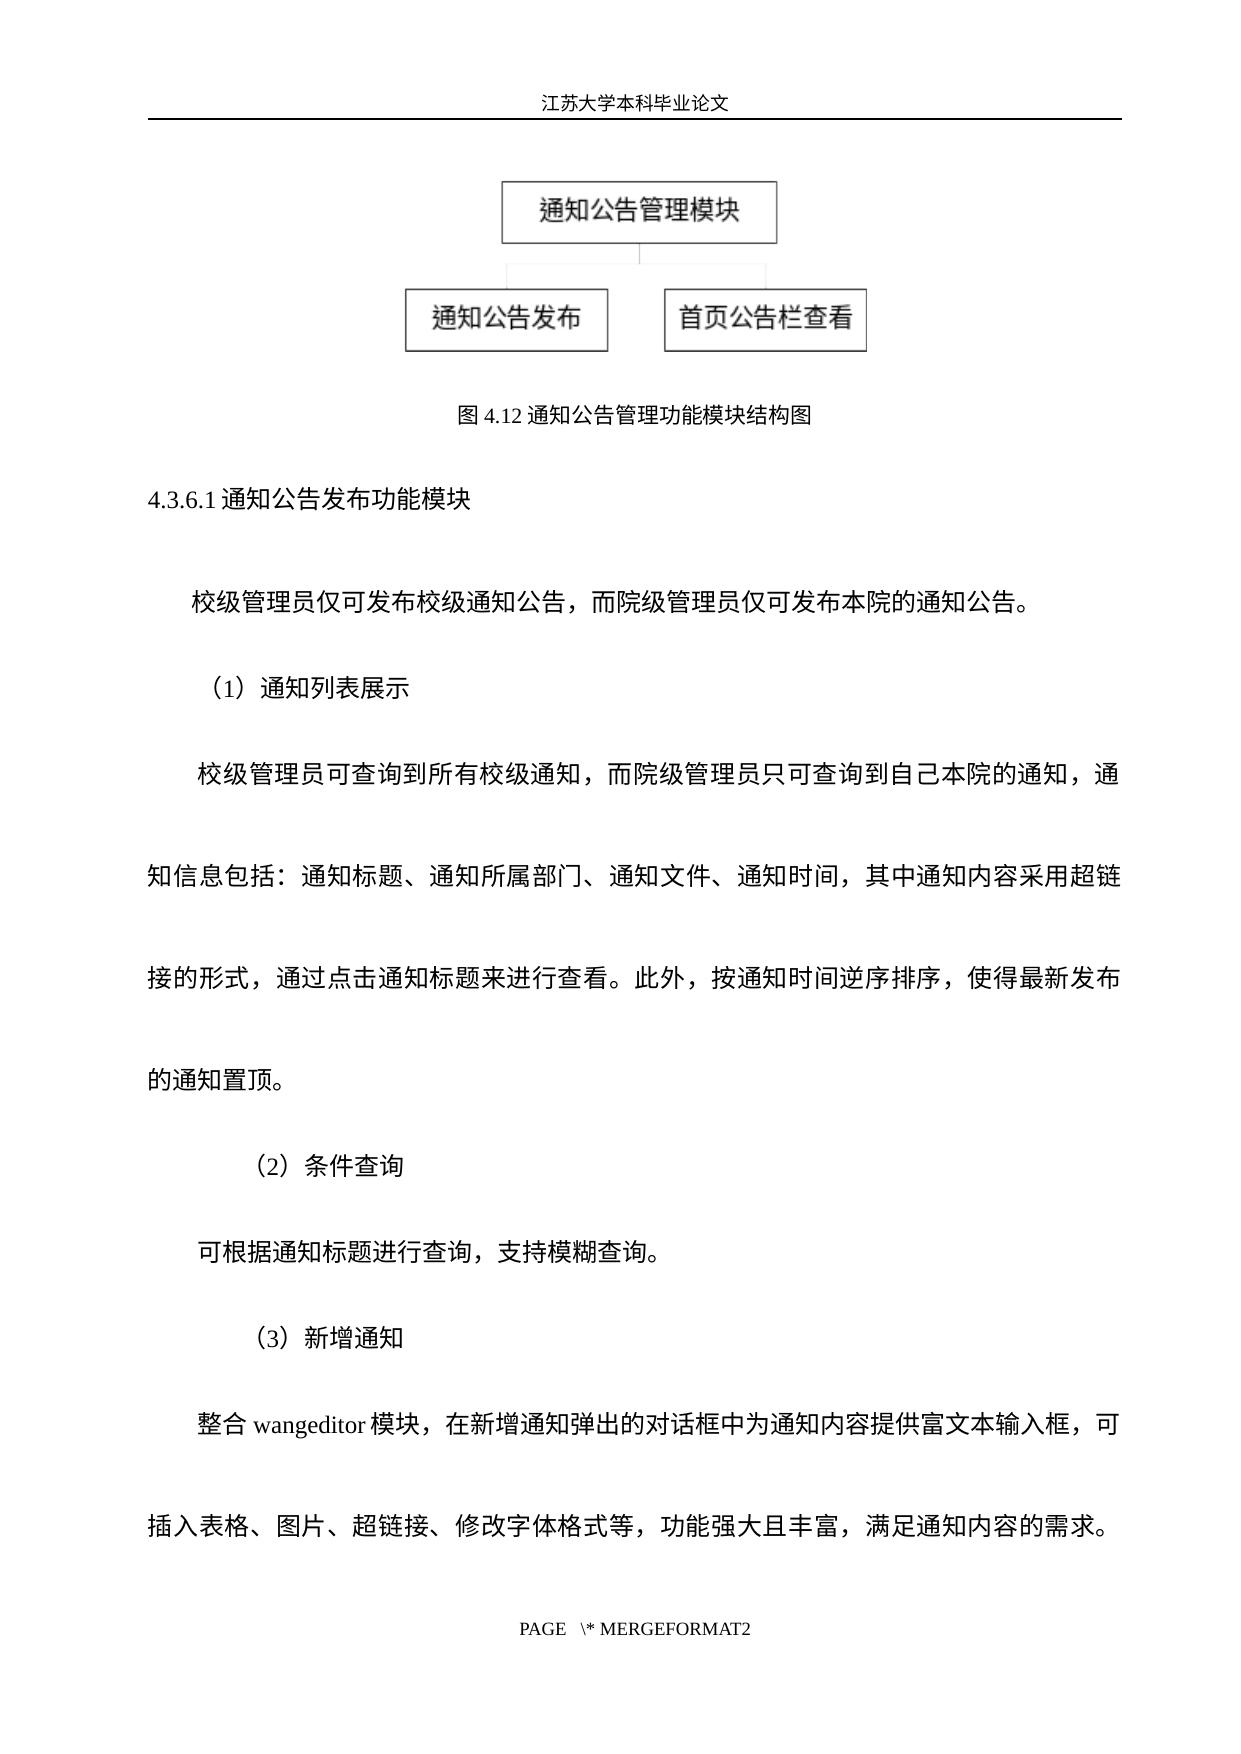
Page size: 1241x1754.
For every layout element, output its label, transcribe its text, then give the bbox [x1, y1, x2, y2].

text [148, 1388, 1122, 1558]
text 可根据通知标题进行查询，支持模糊查询。 [148, 1216, 1122, 1284]
list 通知列表展示 [148, 653, 1122, 721]
list 新增通知 [198, 1302, 1122, 1370]
text 校级管理员仅可发布校级通知公告，而院级管理员仅可发布本院的通知公告。 [148, 567, 1122, 634]
text 图4.12 通知公告管理功能模块结构图 [148, 397, 1122, 431]
list 条件查询 [198, 1130, 1122, 1198]
text 4.3.6.1通知公告发布功能模块 [148, 463, 1122, 531]
text 校级管理员可查询到所有校级通知，而院级管理员只可查询到自己本院的通知，通知信息包括：通知标题、通知所属部门、通知文件、通知时间，其中通知内容采用超链接的形式，通过点击通知标题来进行查看。此外，按通知时间逆序排序，使得最新发布的通知置顶。 [148, 739, 1122, 1112]
